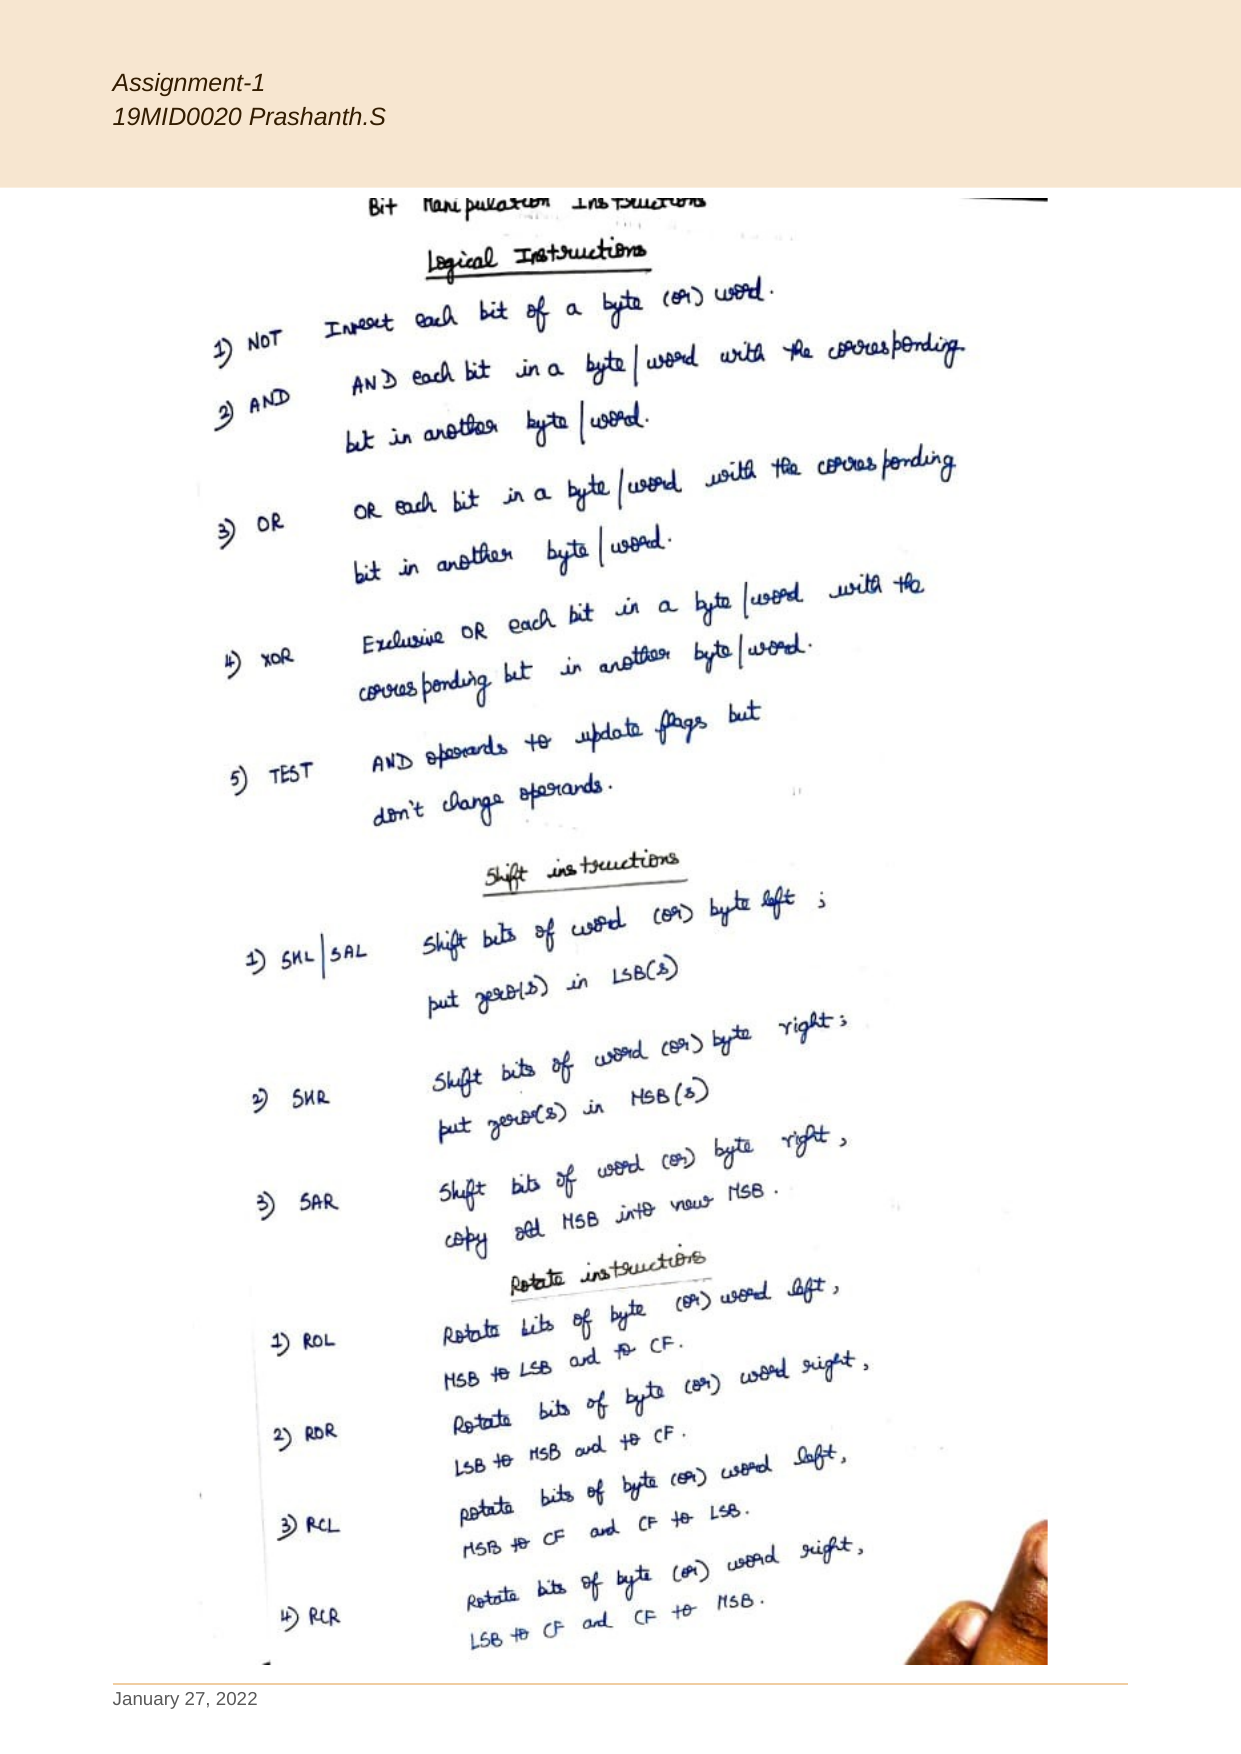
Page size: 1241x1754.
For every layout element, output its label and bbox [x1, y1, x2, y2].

picture [192, 198, 1048, 1665]
